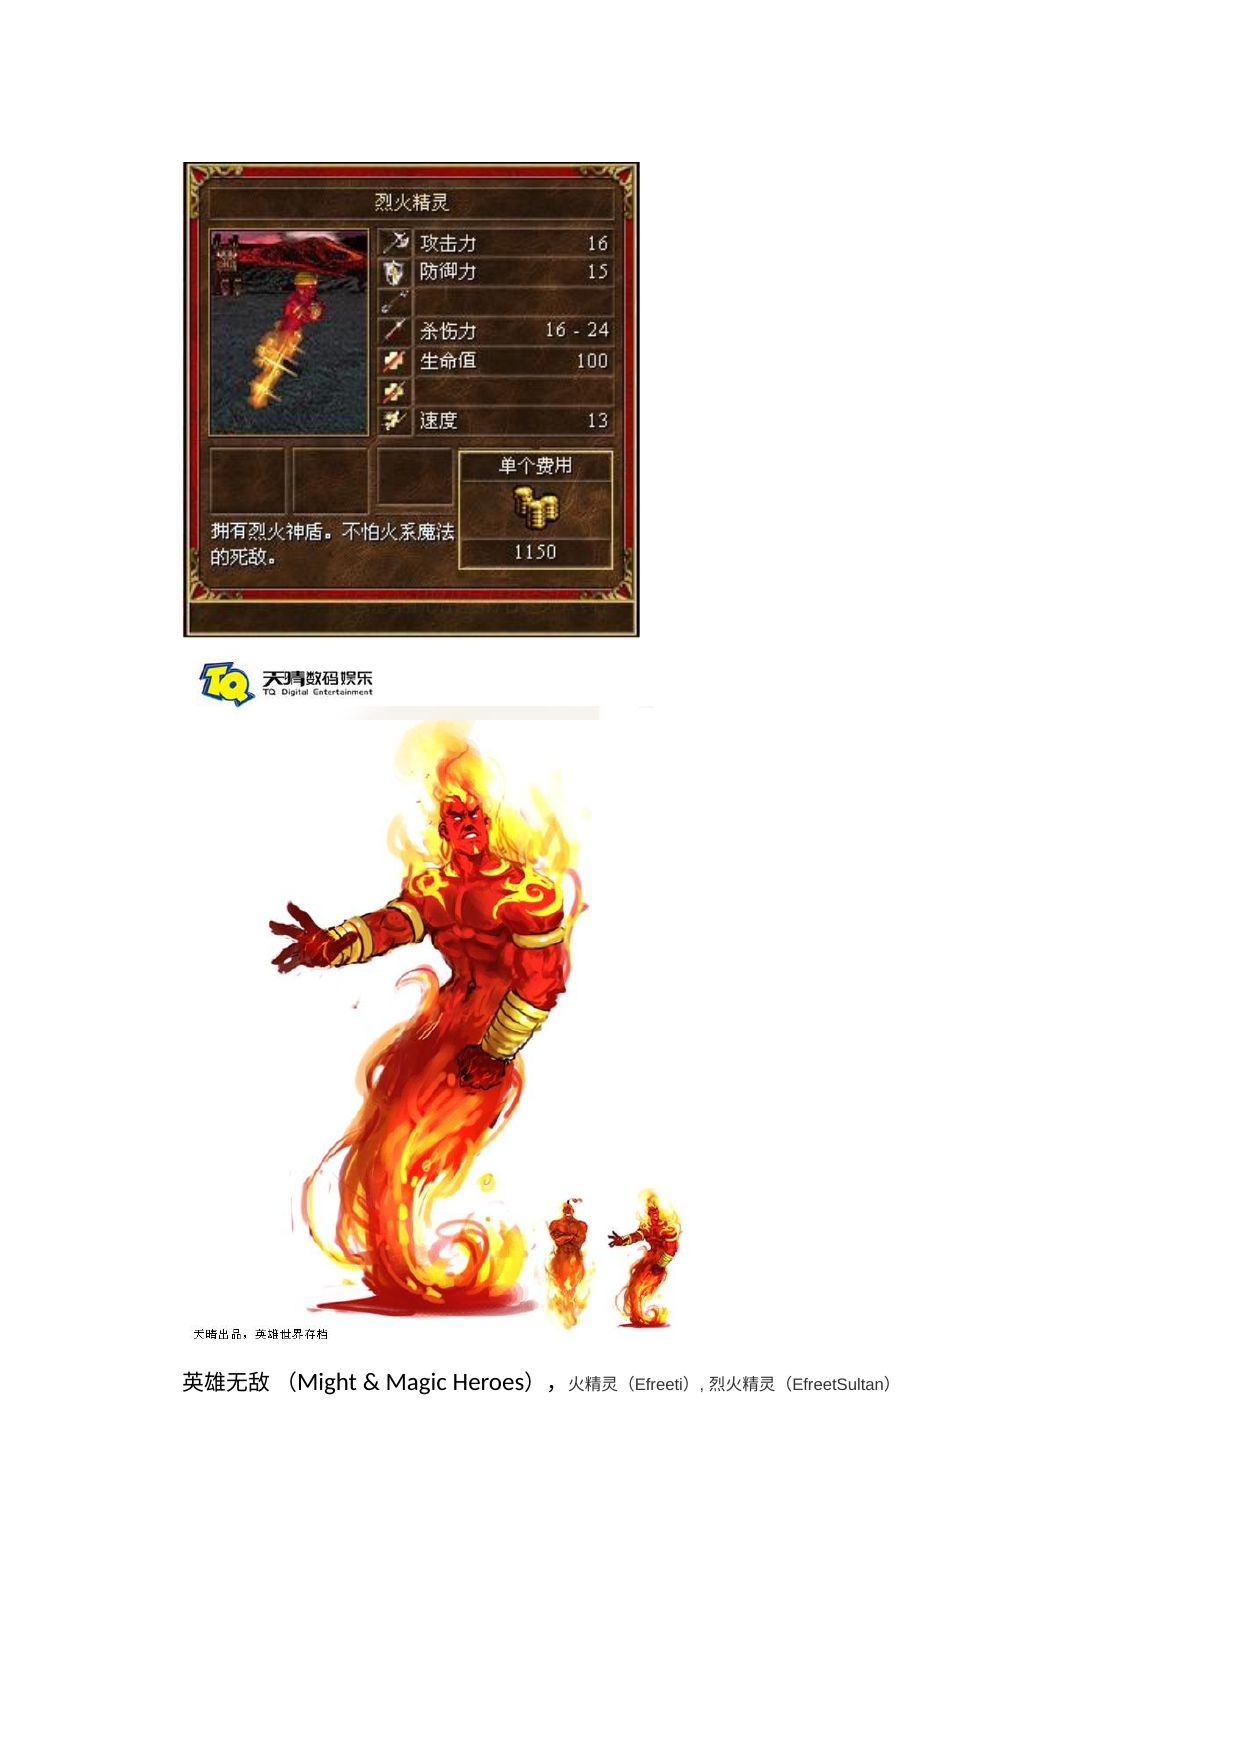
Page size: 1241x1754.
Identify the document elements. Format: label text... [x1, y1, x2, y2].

picture [182, 162, 640, 639]
picture [182, 649, 710, 1353]
text 英雄无敌 （Might & Magic Heroes），火精灵（Efreeti）, 烈火精灵（EfreetSultan） [183, 1364, 1058, 1397]
